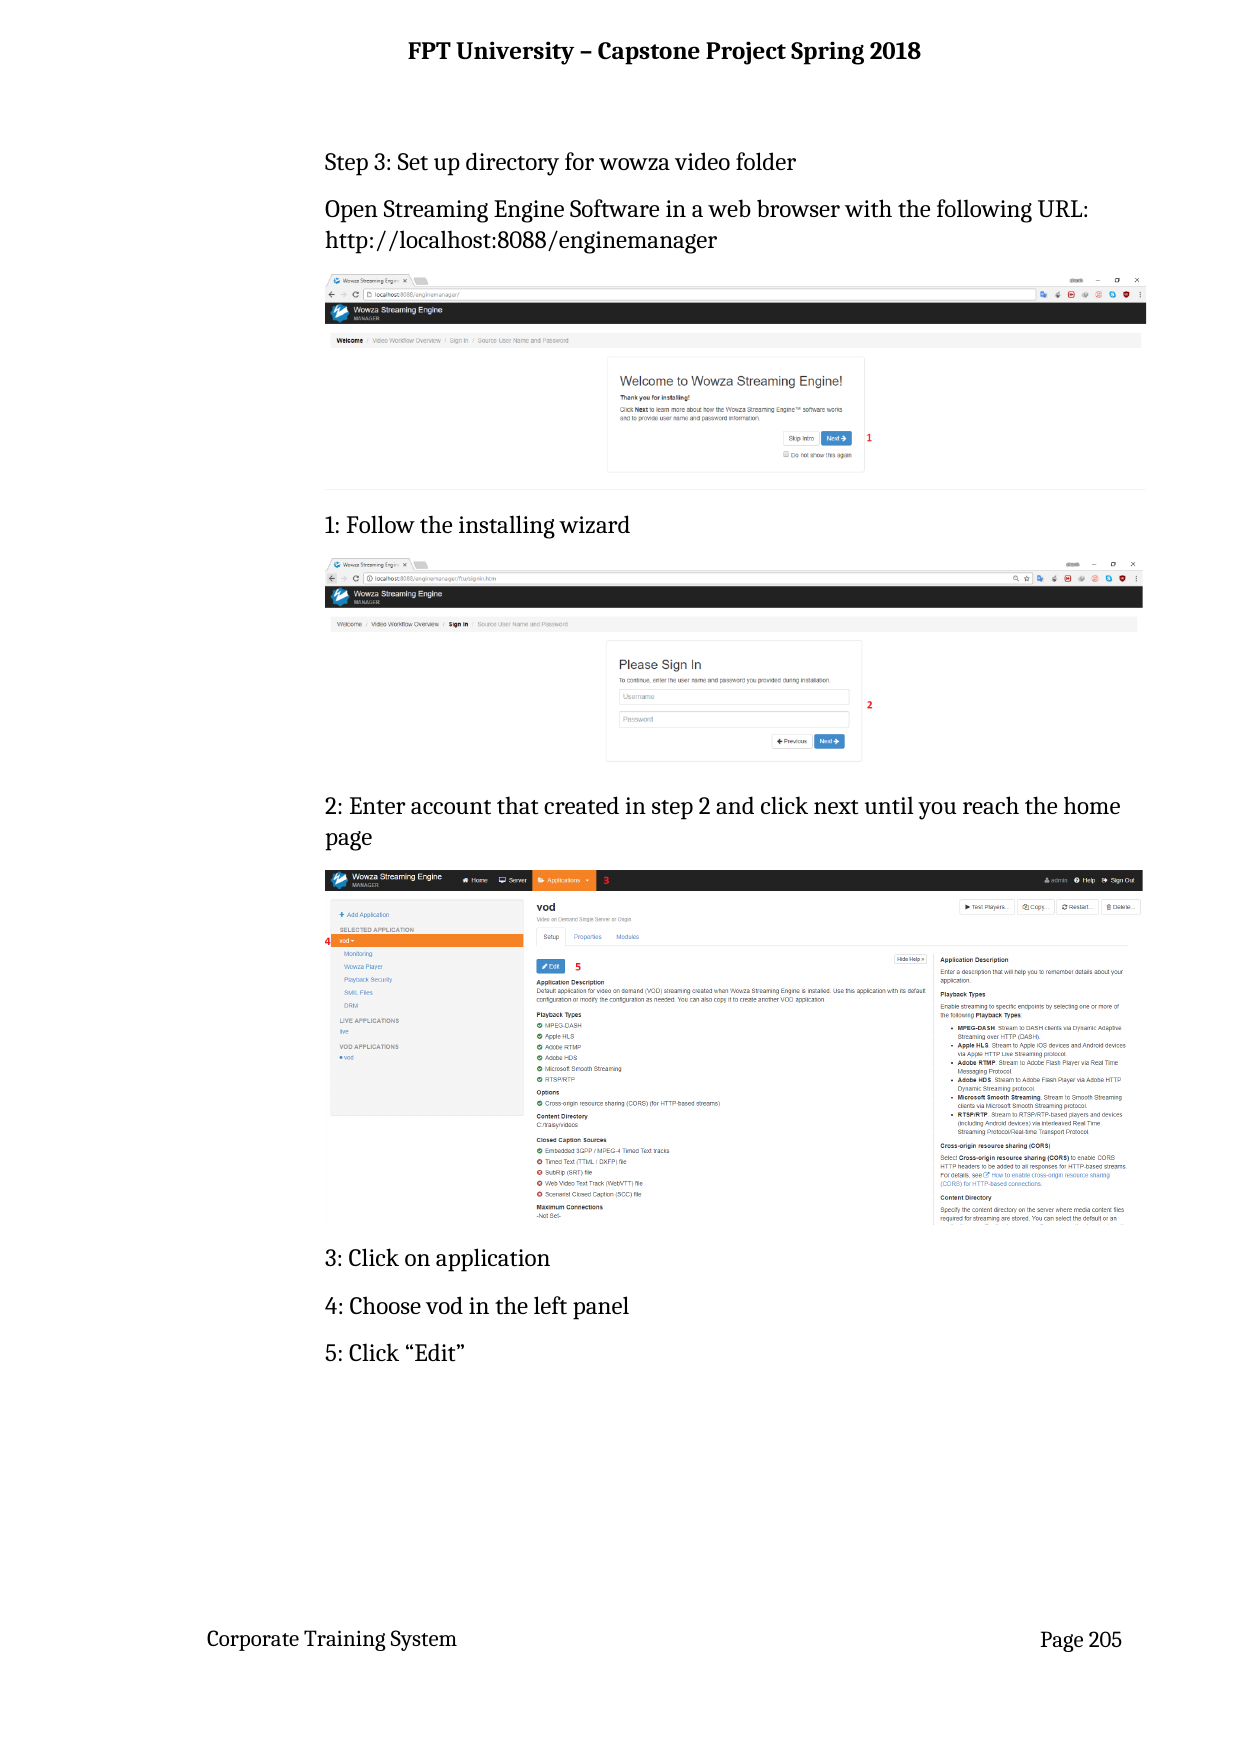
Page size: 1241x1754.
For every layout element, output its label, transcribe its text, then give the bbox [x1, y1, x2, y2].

picture [325, 274, 1147, 492]
text 4: Choose vod in the left panel [325, 1292, 1122, 1320]
text 1: Follow the installing wizard [325, 511, 1122, 539]
picture [325, 870, 1143, 1225]
text Step 3: Set up directory for wowza video folder [325, 148, 1122, 176]
text 5: Click “Edit” [325, 1339, 1122, 1368]
text 3: Click on application [325, 1244, 1122, 1273]
text Open Streaming Engine Software in a web browser with the following URL: http://localhost:8088/enginemanager [325, 195, 1122, 255]
picture [325, 558, 1143, 773]
text 2: Enter account that created in step 2 and click next until you reach the home page [325, 792, 1122, 852]
